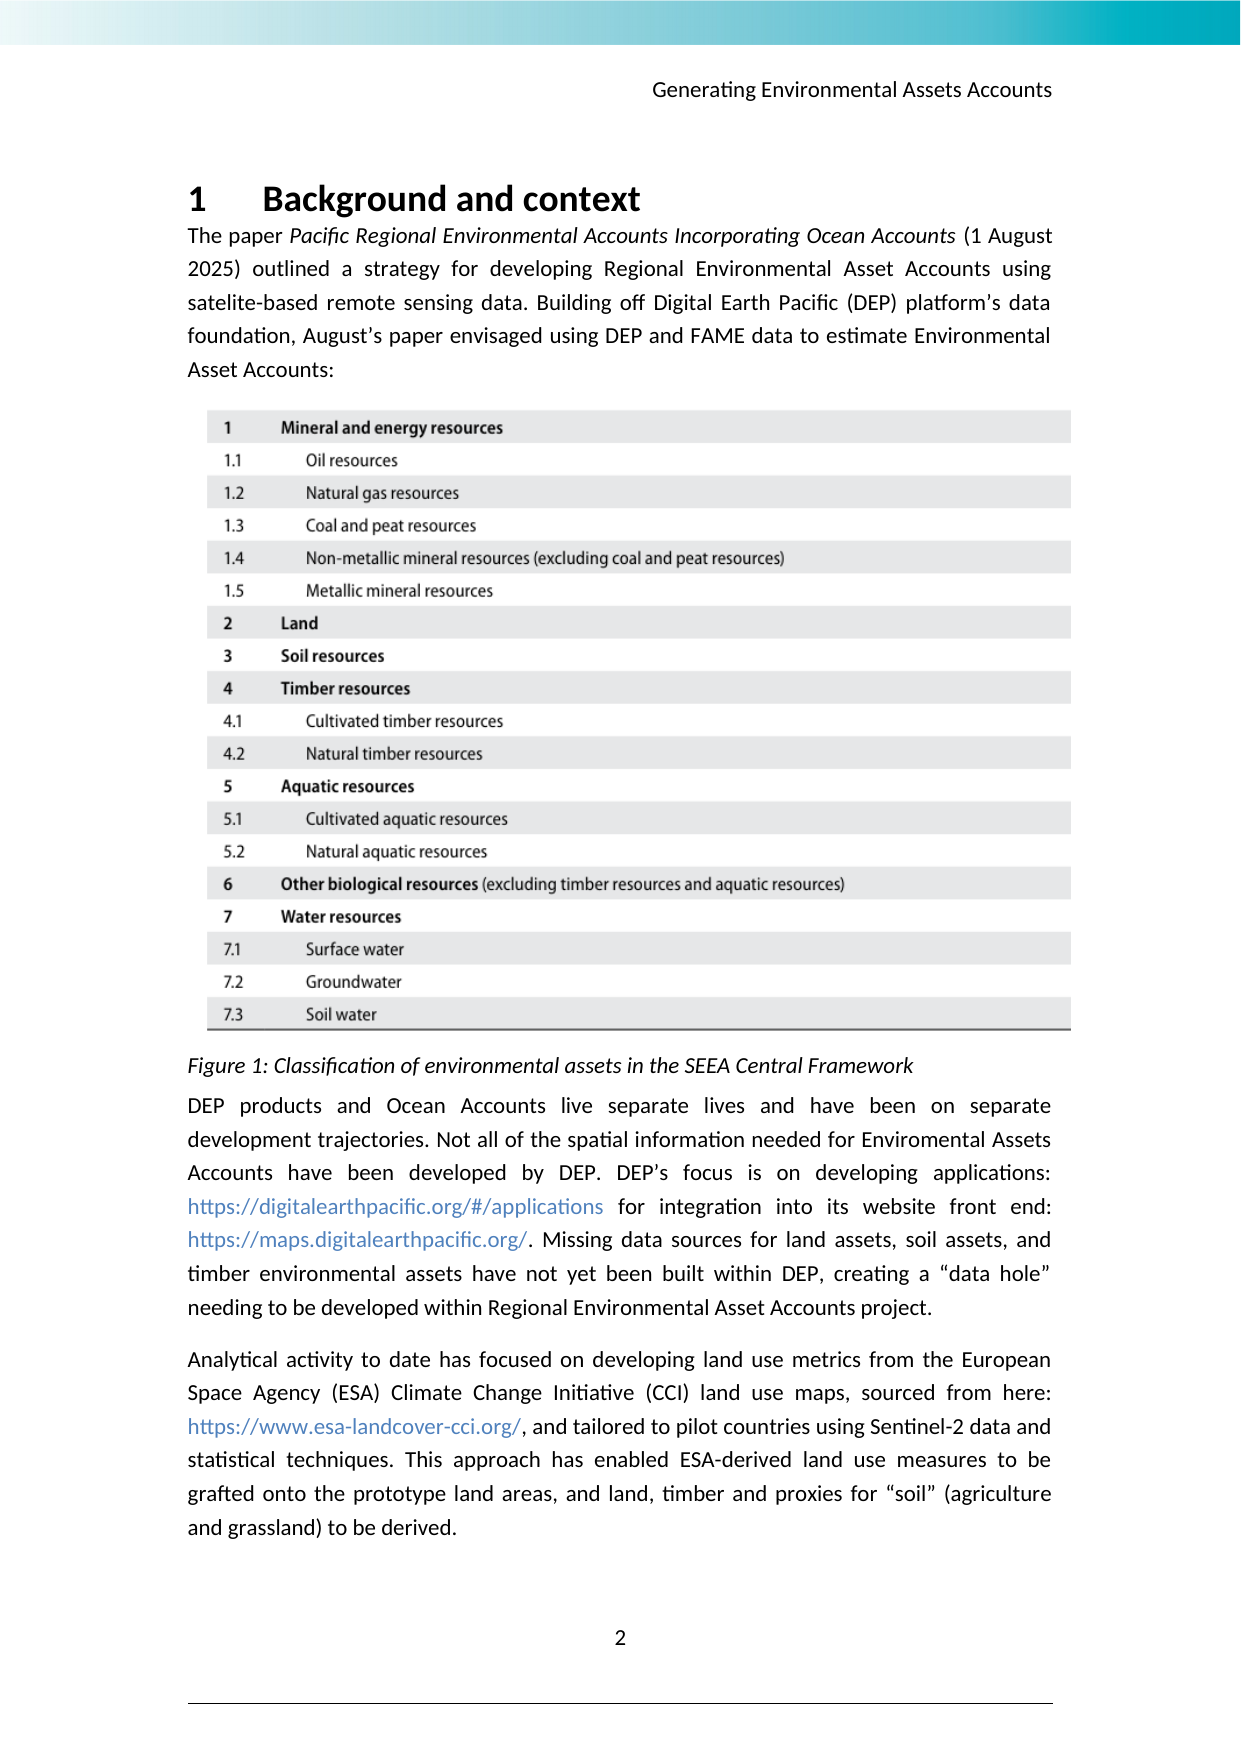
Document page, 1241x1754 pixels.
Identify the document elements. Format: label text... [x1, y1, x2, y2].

text The paper Pacific Regional Environmental Accounts Incorporating Ocean Accounts (1 August 2025) outlined a strategy for developing Regional Environmental Asset Accounts using satelite-based remote sensing data. Building off Digital Earth Pacific (DEP) platform’s data foundation, August’s paper envisaged using DEP and FAME data to estimate Environmental Asset Accounts: [187, 221, 1053, 383]
picture [206, 407, 1071, 1031]
picture [0, 1, 1240, 45]
subtitle 1 Background and context [187, 175, 1053, 221]
text DEP products and Ocean Accounts live separate lives and have been on separate development trajectories. Not all of the spatial information needed for Enviromental Assets Accounts have been developed by DEP. DEP’s focus is on developing applications: https://digitalearthpacific.org/#/applications for integration into its website front end: https://maps.digitalearthpacific.org/. Missing data sources for land assets, soil assets, and timber environmental assets have not yet been built within DEP, creating a “data hole” needing to be developed within Regional Environmental Asset Accounts project. [187, 1091, 1053, 1321]
text Analytical activity to date has focused on developing land use metrics from the European Space Agency (ESA) Climate Change Initiative (CCI) land use maps, sourced from here: https://www.esa-landcover-cci.org/, and tailored to pilot countries using Sentinel-2 data and statistical techniques. This approach has enabled ESA-derived land use measures to be grafted onto the prototype land areas, and land, timber and proxies for “soil” (agriculture and grassland) to be derived. [187, 1345, 1053, 1541]
text Figure 1: Classification of environmental assets in the SEEA Central Framework [187, 1051, 1053, 1079]
